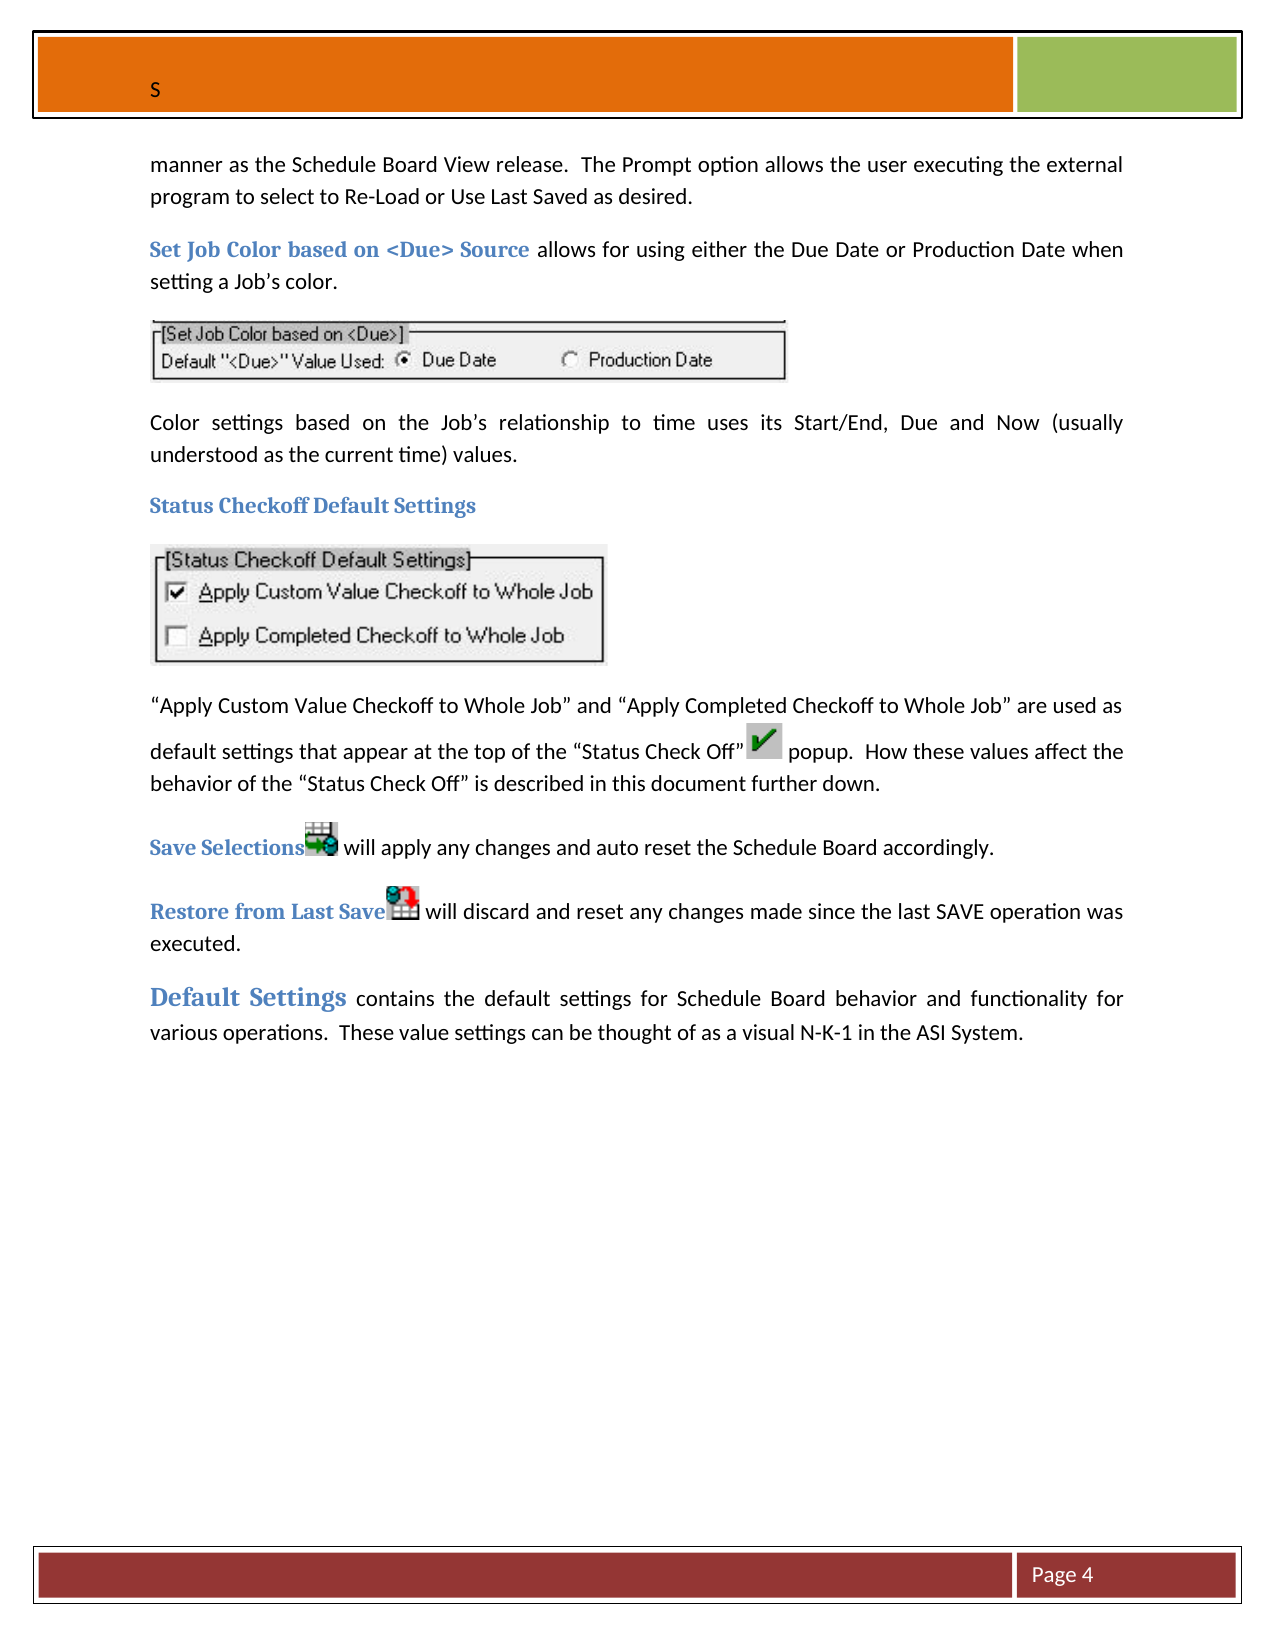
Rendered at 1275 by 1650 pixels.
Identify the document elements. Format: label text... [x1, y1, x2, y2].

text Default Settings contains the default settings for Schedule Board behavior and functionality for various operations. These value settings can be thought of as a visual N-K-1 in the ASI System. [150, 982, 1125, 1046]
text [150, 150, 1125, 210]
picture [150, 544, 608, 666]
picture [386, 886, 420, 920]
picture [150, 320, 789, 383]
text Restore from Last Save will discard and reset any changes made since the last SAVE operation was executed. [150, 886, 1125, 957]
text Save Selections will apply any changes and auto reset the Schedule Board accordingly. [150, 822, 1125, 861]
picture [305, 822, 339, 856]
picture [746, 723, 783, 759]
text Status Checkoff Default Settings [150, 493, 1125, 519]
text Set Job Color based on <Due> Source allows for using either the Due Date or Production Date when setting a Job’s color. [150, 235, 1125, 295]
text Color settings based on the Job’s relationship to time uses its Start/End, Due and Now (usually understood as the current time) values. [150, 408, 1125, 468]
text “Apply Custom Value Checkoff to Whole Job” and “Apply Completed Checkoff to Whole Job” are used as default settings that appear at the top of the “Status Check Off” popup. How these values affect the behavior of the “Status Check Off” is described in this document further down. [150, 691, 1125, 797]
